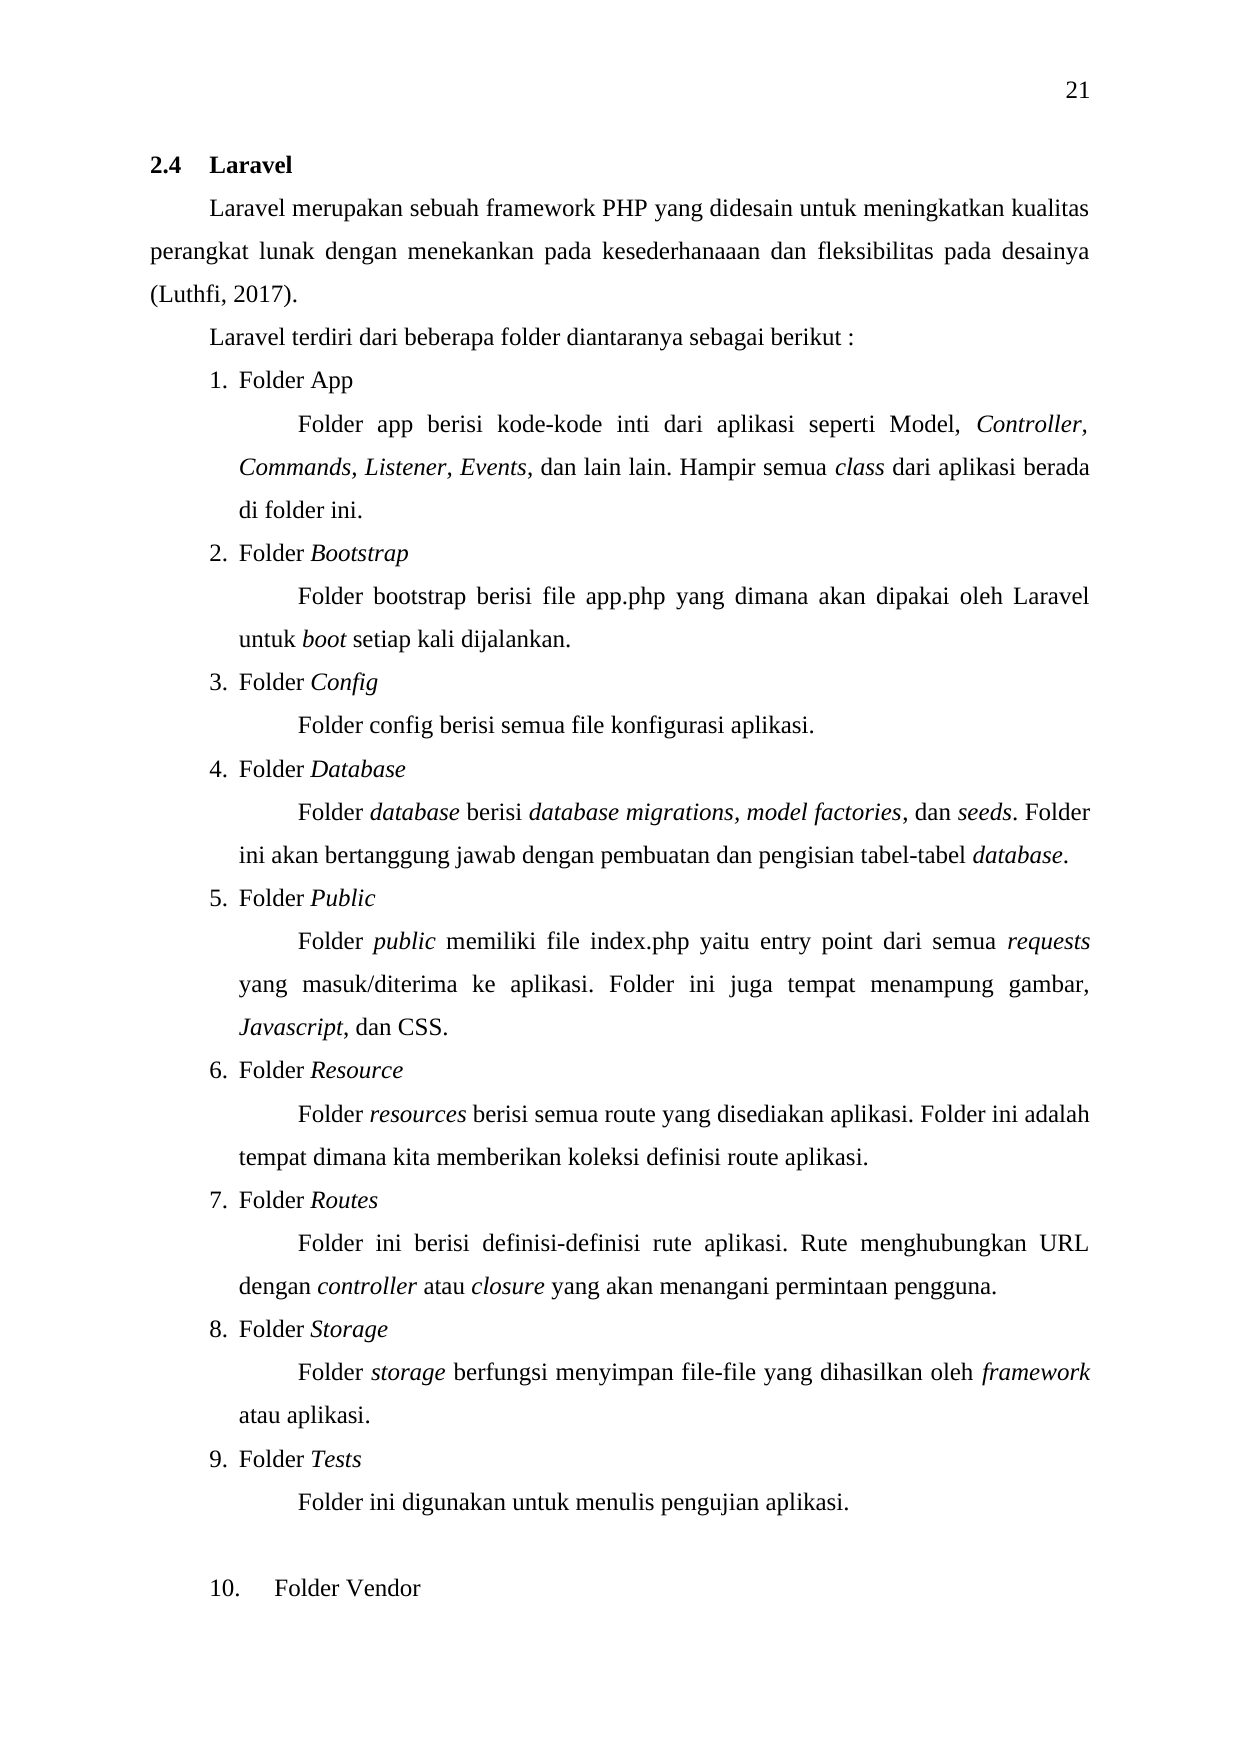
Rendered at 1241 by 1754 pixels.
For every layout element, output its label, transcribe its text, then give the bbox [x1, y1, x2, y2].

list Folder Vendor [209, 1573, 1090, 1602]
list Folder Tests [209, 1444, 1090, 1472]
list Folder App [209, 366, 1090, 394]
list Folder Public [209, 883, 1090, 912]
list Folder config berisi semua file konfigurasi aplikasi. [239, 711, 1090, 739]
list Folder resources berisi semua route yang disediakan aplikasi. Folder ini adalah tempat dimana kita memberikan koleksi definisi route aplikasi. [239, 1099, 1090, 1171]
list Folder Routes [209, 1185, 1090, 1214]
list Folder Resource [209, 1056, 1090, 1084]
list Folder ini berisi definisi-definisi rute aplikasi. Rute menghubungkan URL dengan controller atau closure yang akan menangani permintaan pengguna. [239, 1228, 1090, 1300]
text Laravel merupakan sebuah framework PHP yang didesain untuk meningkatkan kualitas perangkat lunak dengan menekankan pada kesederhanaaan dan fleksibilitas pada desainya (Luthfi, 2017). [150, 193, 1090, 308]
list Folder public memiliki file index.php yaitu entry point dari semua requests yang masuk/diterima ke aplikasi. Folder ini juga tempat menampung gambar, Javascript, dan CSS. [239, 926, 1090, 1041]
list Folder Config [209, 667, 1090, 696]
list Folder Database [209, 754, 1090, 782]
list Folder database berisi database migrations, model factories, dan seeds. Folder ini akan bertanggung jawab dengan pembuatan dan pengisian tabel-tabel database. [239, 797, 1090, 869]
text Folder storage berfungsi menyimpan file-file yang dihasilkan oleh framework atau aplikasi. [239, 1357, 1090, 1429]
subtitle Laravel [150, 150, 1090, 179]
list Folder app berisi kode-kode inti dari aplikasi seperti Model, Controller, Commands, Listener, Events, dan lain lain. Hampir semua class dari aplikasi berada di folder ini. [239, 409, 1090, 524]
list Folder Storage [209, 1314, 1090, 1343]
text Laravel terdiri dari beberapa folder diantaranya sebagai berikut : [150, 322, 1090, 351]
list Folder Bootstrap [209, 538, 1090, 567]
list Folder bootstrap berisi file app.php yang dimana akan dipakai oleh Laravel untuk boot setiap kali dijalankan. [239, 581, 1090, 653]
list Folder ini digunakan untuk menulis pengujian aplikasi. [239, 1487, 1090, 1516]
